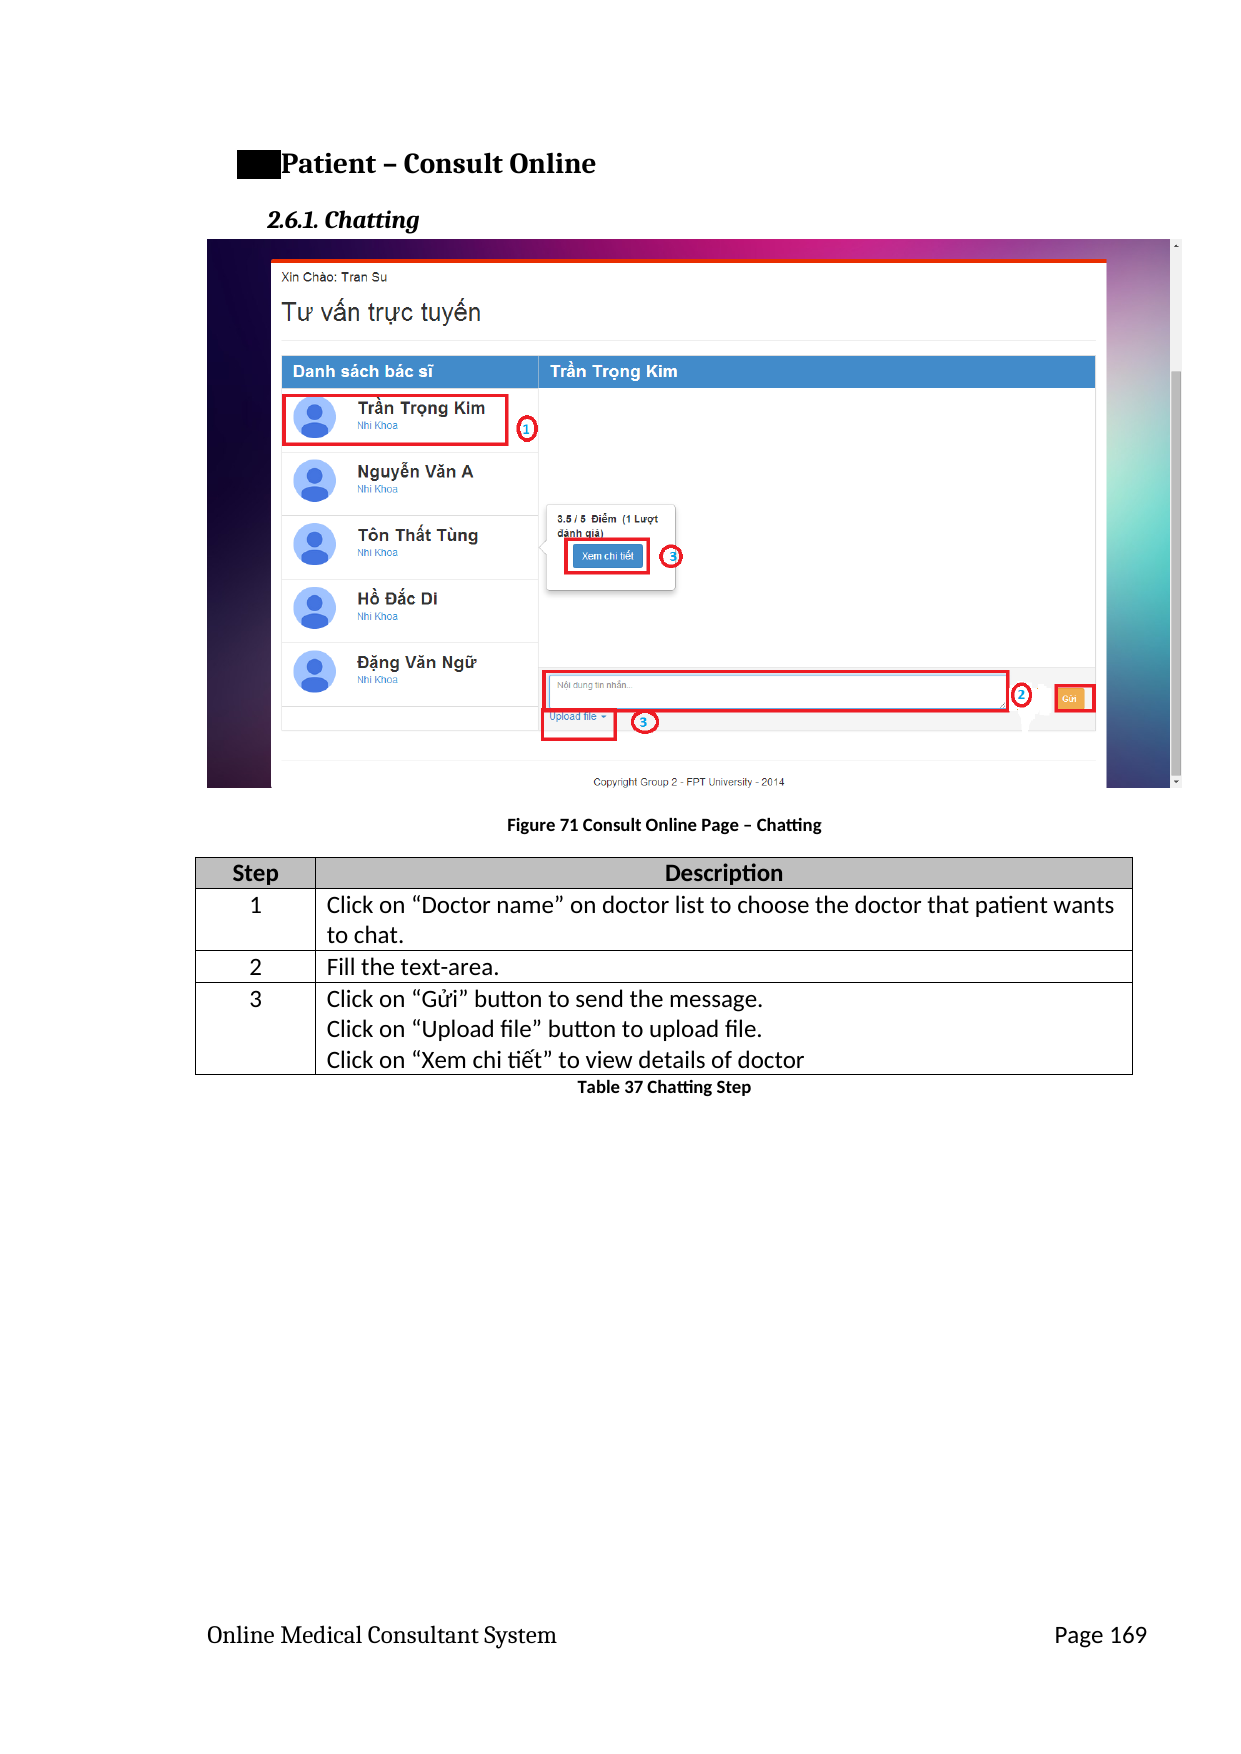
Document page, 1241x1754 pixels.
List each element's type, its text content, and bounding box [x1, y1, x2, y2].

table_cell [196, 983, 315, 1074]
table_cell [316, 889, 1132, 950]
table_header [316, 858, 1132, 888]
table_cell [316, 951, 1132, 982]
subtitle Patient – Consult Online [237, 147, 1122, 181]
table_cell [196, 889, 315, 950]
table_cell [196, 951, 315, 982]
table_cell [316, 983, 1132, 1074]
picture [207, 239, 1182, 788]
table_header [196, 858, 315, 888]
subtitle Chatting [267, 206, 1122, 235]
